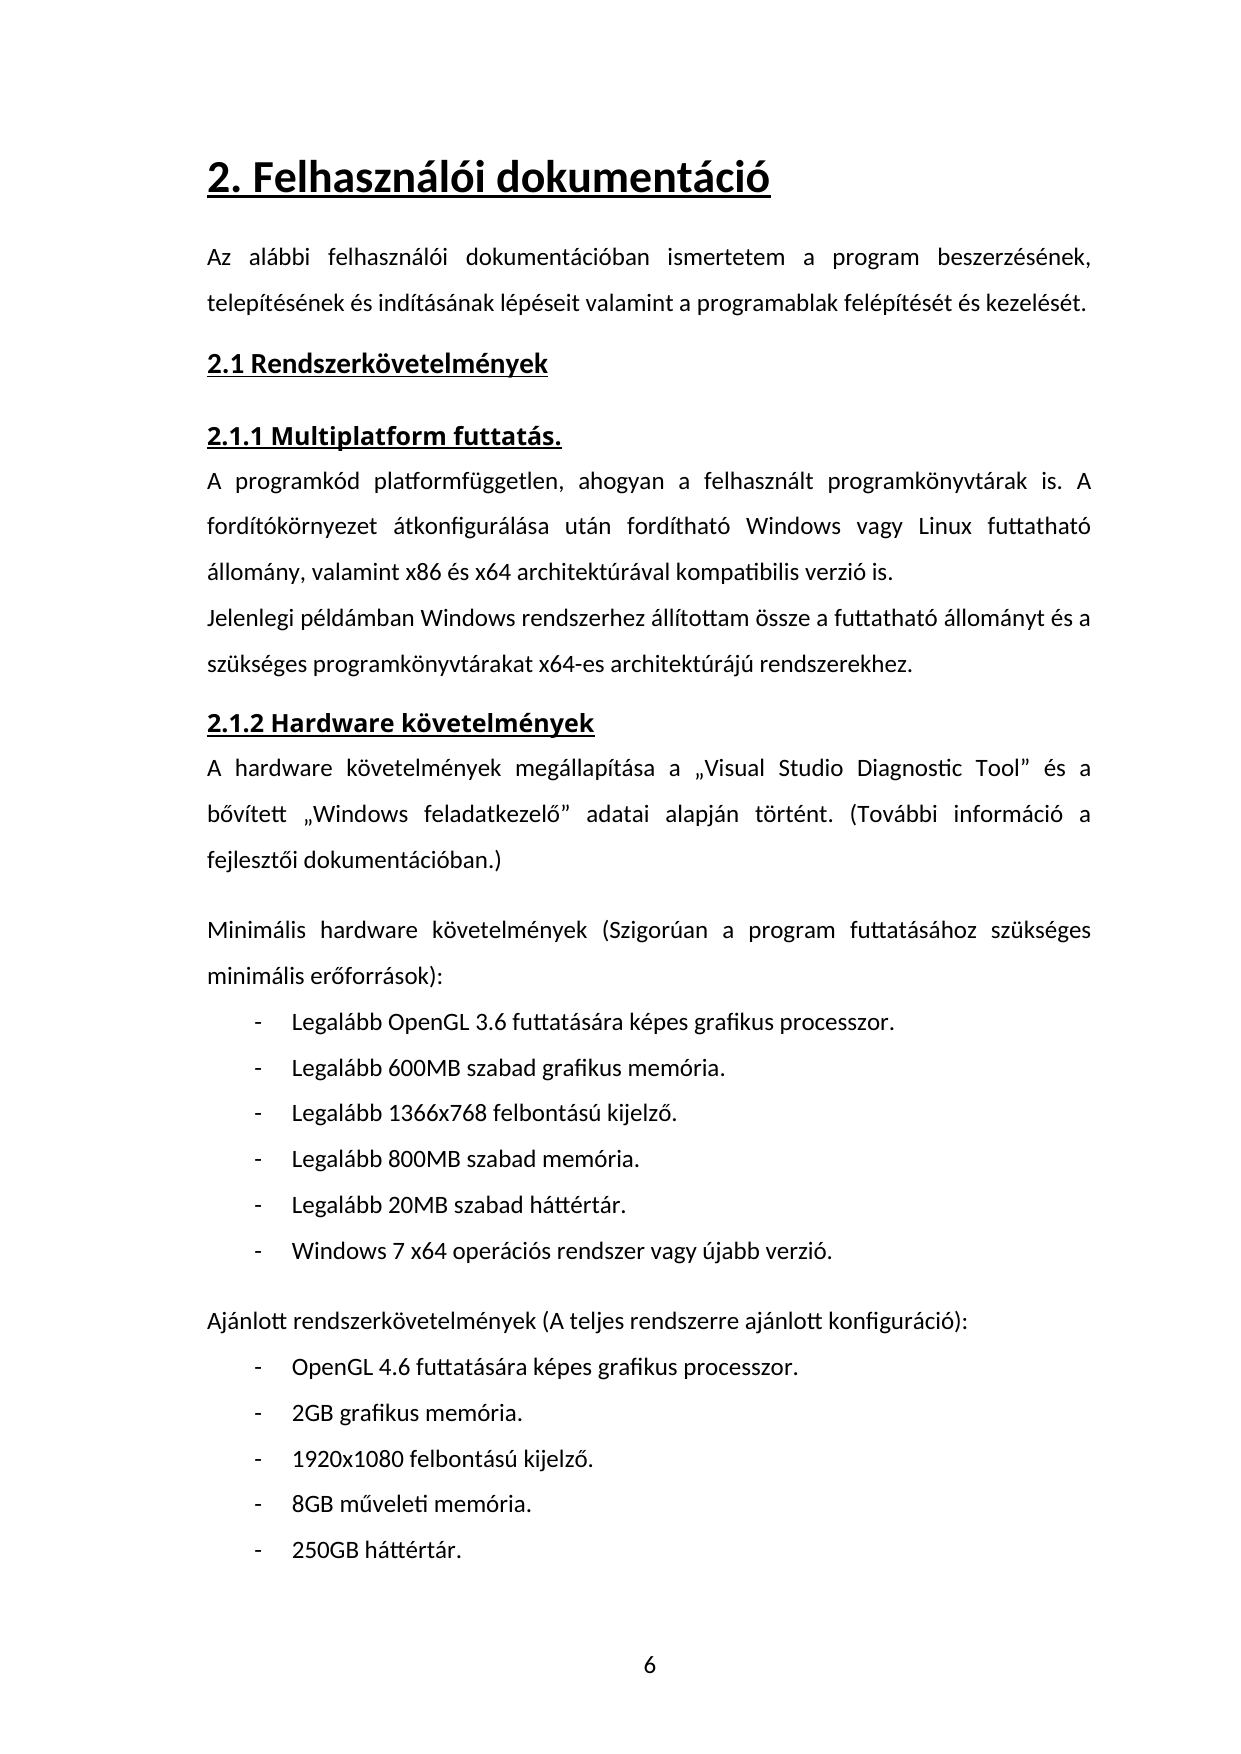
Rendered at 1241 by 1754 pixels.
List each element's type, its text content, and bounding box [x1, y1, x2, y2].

text Minimális hardware követelmények (Szigorúan a program futtatásához szükséges minimális erőforrások): [207, 915, 1092, 991]
list Legalább OpenGL 3.6 futtatására képes grafikus processzor. [254, 1006, 1092, 1037]
list 1920x1080 felbontású kijelző. [254, 1443, 1092, 1473]
subtitle 2. Felhasználói dokumentáció [207, 148, 1092, 204]
text A hardware követelmények megállapítása a „Visual Studio Diagnostic Tool” és a bővített „Windows feladatkezelő” adatai alapján történt. (További információ a fejlesztői dokumentációban.) [207, 752, 1092, 874]
list 8GB műveleti memória. [254, 1488, 1092, 1519]
text Ajánlott rendszerkövetelmények (A teljes rendszerre ajánlott konfiguráció): [207, 1306, 1092, 1336]
list Legalább 1366x768 felbontású kijelző. [254, 1098, 1092, 1128]
text A programkód platformfüggetlen, ahogyan a felhasznált programkönyvtárak is. A fordítókörnyezet átkonfigurálása után fordítható Windows vagy Linux futtatható állomány, valamint x86 és x64 architektúrával kompatibilis verzió is. [207, 465, 1092, 587]
subtitle 2.1 Rendszerkövetelmények [207, 345, 1092, 381]
list Windows 7 x64 operációs rendszer vagy újabb verzió. [254, 1235, 1092, 1265]
list Legalább 600MB szabad grafikus memória. [254, 1052, 1092, 1082]
list Legalább 800MB szabad memória. [254, 1143, 1092, 1174]
text Jelenlegi példámban Windows rendszerhez állítottam össze a futtatható állományt és a szükséges programkönyvtárakat x64-es architektúrájú rendszerekhez. [207, 602, 1092, 678]
subtitle 2.1.2 Hardware követelmények [207, 706, 1092, 740]
subtitle 2.1.1 Multiplatform futtatás. [207, 418, 1092, 452]
list 250GB háttértár. [254, 1534, 1092, 1565]
list 2GB grafikus memória. [254, 1397, 1092, 1427]
list Legalább 20MB szabad háttértár. [254, 1189, 1092, 1219]
list OpenGL 4.6 futtatására képes grafikus processzor. [254, 1351, 1092, 1382]
text Az alábbi felhasználói dokumentációban ismertetem a program beszerzésének, telepítésének és indításának lépéseit valamint a programablak felépítését és kezelését. [207, 241, 1092, 317]
